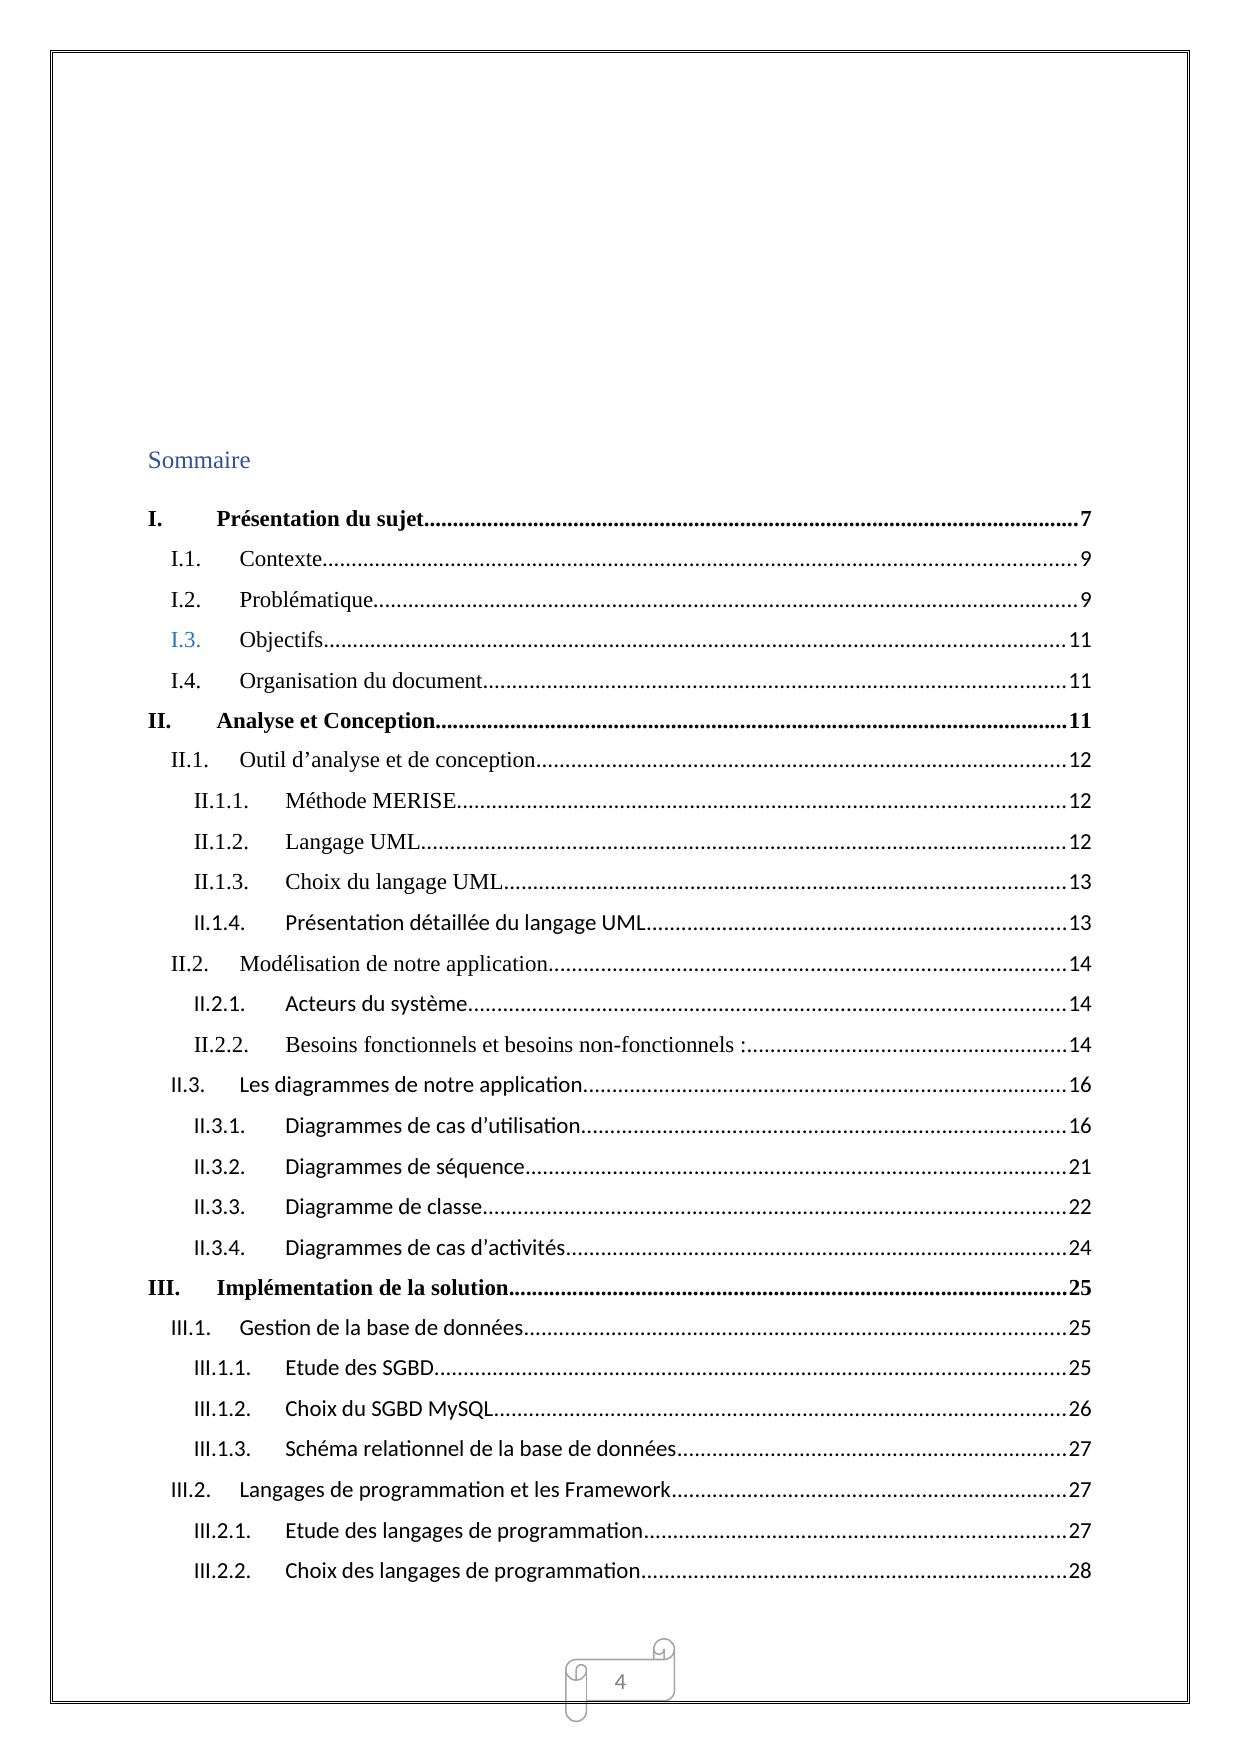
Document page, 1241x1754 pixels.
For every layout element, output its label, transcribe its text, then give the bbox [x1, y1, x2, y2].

text I. Présentation du sujet 7 [148, 505, 1093, 532]
text III.1.1. Etude des SGBD 25 [193, 1353, 1093, 1381]
text III.2.1. Etude des langages de programmation 27 [193, 1516, 1093, 1544]
text I.3. Objectifs 11 [171, 625, 1093, 653]
text II.3.1. Diagrammes de cas d’utilisation 16 [193, 1111, 1093, 1139]
text II.2. Modélisation de notre application 14 [171, 949, 1093, 977]
text II. Analyse et Conception 11 [148, 707, 1093, 733]
text II.3.3. Diagramme de classe 22 [193, 1192, 1093, 1221]
text II.1. Outil d’analyse et de conception 12 [171, 746, 1093, 774]
text II.1.2. Langage UML 12 [193, 827, 1093, 855]
text II.2.2. Besoins fonctionnels et besoins non-fonctionnels : 14 [193, 1030, 1093, 1058]
text II.1.4. Présentation détaillée du langage UML 13 [193, 908, 1093, 936]
text II.1.3. Choix du langage UML 13 [193, 867, 1093, 896]
text III.1.3. Schéma relationnel de la base de données 27 [193, 1434, 1093, 1463]
text II.3. Les diagrammes de notre application 16 [171, 1071, 1093, 1099]
text I.2. Problématique 9 [171, 585, 1093, 613]
text III. Implémentation de la solution 25 [148, 1274, 1093, 1300]
text III.1. Gestion de la base de données 25 [171, 1313, 1093, 1341]
text II.1.1. Méthode MERISE 12 [193, 786, 1093, 814]
text III.1.2. Choix du SGBD MySQL 26 [193, 1394, 1093, 1422]
text II.3.2. Diagrammes de séquence 21 [193, 1152, 1093, 1180]
text III.2.2. Choix des langages de programmation 28 [193, 1556, 1093, 1584]
text I.4. Organisation du document 11 [171, 666, 1093, 694]
text II.2.1. Acteurs du système 14 [193, 989, 1093, 1017]
text I.1. Contexte 9 [171, 544, 1093, 572]
text III.2. Langages de programmation et les Framework 27 [171, 1475, 1093, 1503]
text II.3.4. Diagrammes de cas d’activités 24 [193, 1233, 1093, 1261]
text Sommaire [148, 445, 1093, 474]
